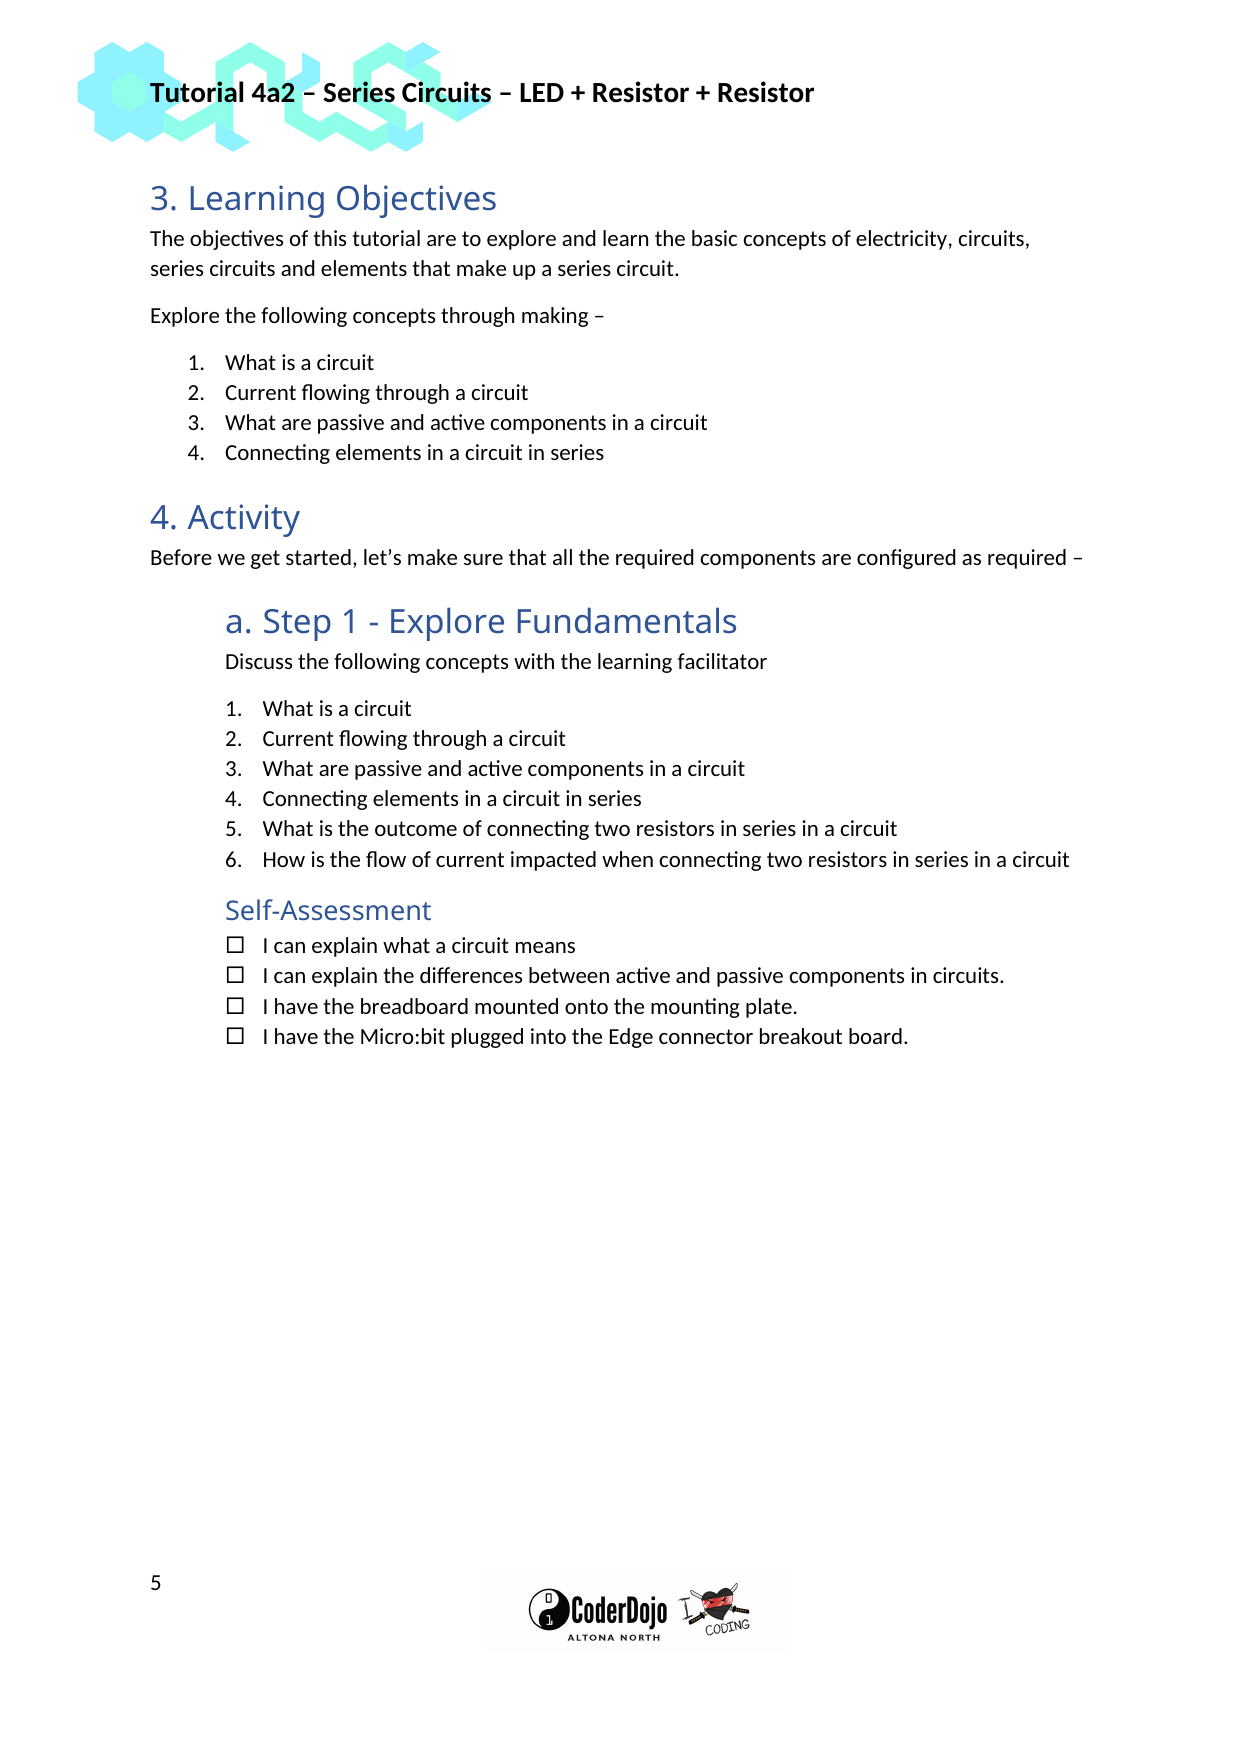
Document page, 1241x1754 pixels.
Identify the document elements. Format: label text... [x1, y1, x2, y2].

list Connecting elements in a circuit in series [225, 784, 1090, 812]
list What are passive and active components in a circuit [187, 408, 1090, 436]
subtitle Learning Objectives [150, 175, 1090, 220]
list I can explain the differences between active and passive components in circuits. [225, 962, 1090, 990]
subtitle Activity [150, 494, 1090, 539]
picture [486, 1568, 792, 1653]
subtitle Step 1 - Explore Fundamentals [225, 598, 1090, 643]
list I can explain what a circuit means [225, 931, 1090, 959]
text Explore the following concepts through making – [150, 301, 1090, 329]
text Before we get started, let’s make sure that all the required components are configured as required – [150, 543, 1090, 571]
list Current flowing through a circuit [225, 724, 1090, 752]
list Connecting elements in a circuit in series [187, 438, 1090, 467]
subtitle Self-Assessment [225, 892, 1090, 928]
text Discuss the following concepts with the learning facilitator [150, 647, 1090, 675]
list What are passive and active components in a circuit [225, 754, 1090, 782]
text The objectives of this tutorial are to explore and learn the basic concepts of electricity, circuits, series circuits and elements that make up a series circuit. [150, 224, 1090, 282]
list What is a circuit [187, 348, 1090, 376]
picture [77, 42, 492, 152]
list Current flowing through a circuit [187, 378, 1090, 406]
list How is the flow of current impacted when connecting two resistors in series in a circuit [225, 845, 1090, 873]
list What is the outcome of connecting two resistors in series in a circuit [225, 814, 1090, 843]
list I have the Micro:bit plugged into the Edge connector breakout board. [225, 1022, 1090, 1050]
list What is a circuit [225, 694, 1090, 722]
list I have the breadboard mounted onto the mounting plate. [225, 992, 1090, 1020]
